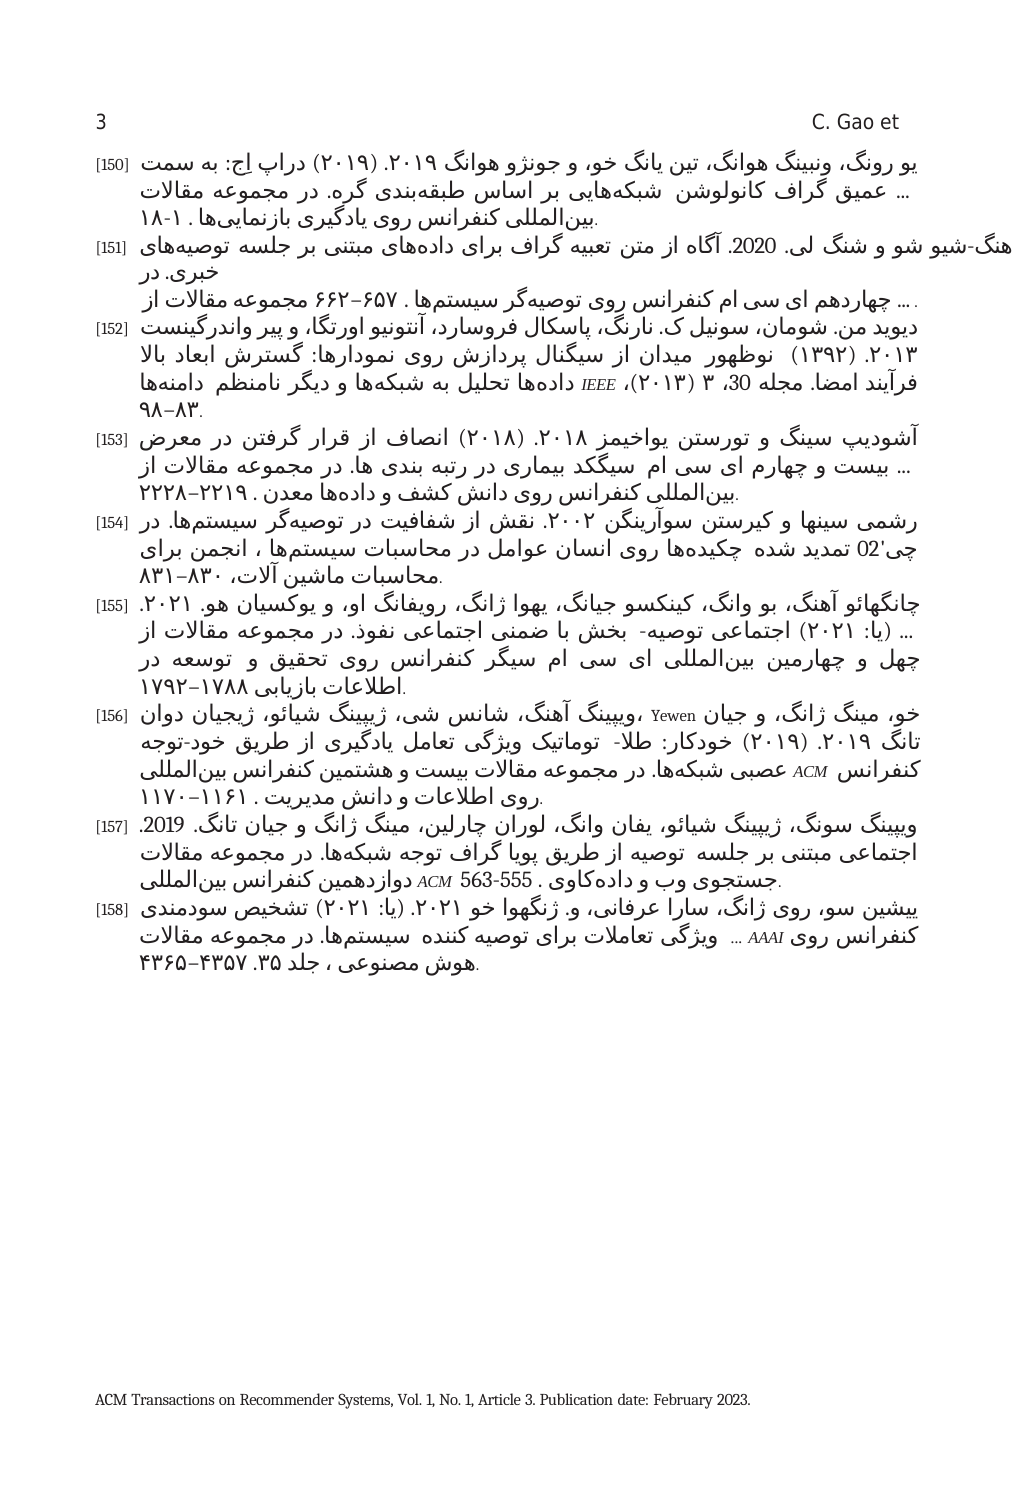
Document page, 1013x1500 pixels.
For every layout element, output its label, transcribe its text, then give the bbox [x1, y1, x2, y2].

list هنگ-شیو شو و شنگ لی. 2020. آگاه از متن تعبیه گراف برای داده‌های مبتنی بر جلسه توصیه‌های خبری. در [95, 233, 1012, 286]
list ویپینگ آهنگ، شانس شی، ژیپینگ شیائو، ژیجیان دوان، Yewen خو، مینگ ژانگ، و جیان تانگ ۲۰۱۹. (۲۰۱۹) خودکار: طلا- توماتیک ویژگی تعامل یادگیری از طریق خود-توجه عصبی شبکه‌ها. در مجموعه مقالات بیست و هشتمین کنفرانس بین‌المللی ACM کنفرانس روی اطلاعات و دانش مدیریت . ۱۱۶۱–۱۱۷۰. [95, 701, 920, 810]
list دیوید من. شومان، سونیل ک. نارنگ، پاسکال فروسارد، آنتونیو اورتگا، و پیر واندرگینست ۲۰۱۳. (۱۳۹۲) نوظهور میدان از سیگنال پردازش روی نمودارها: گسترش ابعاد بالا داده‌ها تحلیل به شبکه‌ها و دیگر نامنظم دامنه‌ها IEEE فرآیند امضا. مجله 30، ۳ (۲۰۱۳)، ۸۳–۹۸. [95, 314, 918, 423]
list ویپینگ سونگ، ژیپینگ شیائو، یفان وانگ، لوران چارلین، مینگ ژانگ و جیان تانگ. 2019. اجتماعی مبتنی بر جلسه توصیه از طریق پویا گراف توجه شبکه‌ها. در مجموعه مقالات دوازدهمین کنفرانس بین‌المللی ACM جستجوی وب و داده‌کاوی . 555-563. [95, 812, 917, 893]
list چانگهائو آهنگ، بو وانگ، کینکسو جیانگ، یهوا ژانگ، رویفانگ او، و یوکسیان هو. ۲۰۲۱. (یا: ۲۰۲۱) اجتماعی توصیه- بخش با ضمنی اجتماعی نفوذ. در مجموعه مقالات از ‎‏ ... چهل و چهارمین بین‌المللی ای سی ام سیگر کنفرانس روی تحقیق و توسعه در اطلاعات بازیابی​ ۱۷۸۸–۱۷۹۲. [95, 591, 920, 700]
text مجموعه مقالات از ‎‏ ... چهاردهم ای سی ام کنفرانس روی توصیه‌گر سیستم‌ها . ۶۵۷–۶۶۲. [95, 287, 918, 313]
list یو رونگ، ونبینگ هوانگ، تین یانگ خو، و جونژو هوانگ ۲۰۱۹. (۲۰۱۹) دراپ اِج: به سمت عمیق گراف کانولوشن شبکه‌هایی بر اساس طبقه‌بندی گره. در مجموعه مقالات ‎‏ ... بین‌المللی کنفرانس روی یادگیری بازنمایی‌ها . ۱-۱۸. [95, 150, 917, 232]
list رشمی سینها و کیرستن سوآرینگن ۲۰۰۲. نقش از شفافیت در توصیه‌گر سیستم‌ها. در چی'02 تمدید شده چکیده‌ها روی انسان عوامل در محاسبات سیستم‌ها ، انجمن برای محاسبات ماشین آلات، ۸۳۰–۸۳۱. [95, 508, 917, 589]
list آشودیپ سینگ و تورستن یواخیمز ۲۰۱۸. (۲۰۱۸) انصاف از قرار گرفتن در معرض بیماری در رتبه بندی ها. در مجموعه مقالات از ‎‏ ... بیست و چهارم ای سی ام سیگکد بین‌المللی کنفرانس روی دانش کشف و داده‌ها معدن . ۲۲۱۹–۲۲۲۸. [95, 425, 918, 506]
list ییشین سو، روی ژانگ، سارا عرفانی، و. ژنگهوا خو ۲۰۲۱. (یا: ۲۰۲۱) تشخیص سودمندی ویژگی تعاملات برای توصیه کننده سیستم‌ها. در مجموعه مقالات ‎‏ ... AAAI کنفرانس روی هوش مصنوعی ، جلد ۳۵. ۴۳۵۷–۴۳۶۵. [95, 895, 918, 976]
